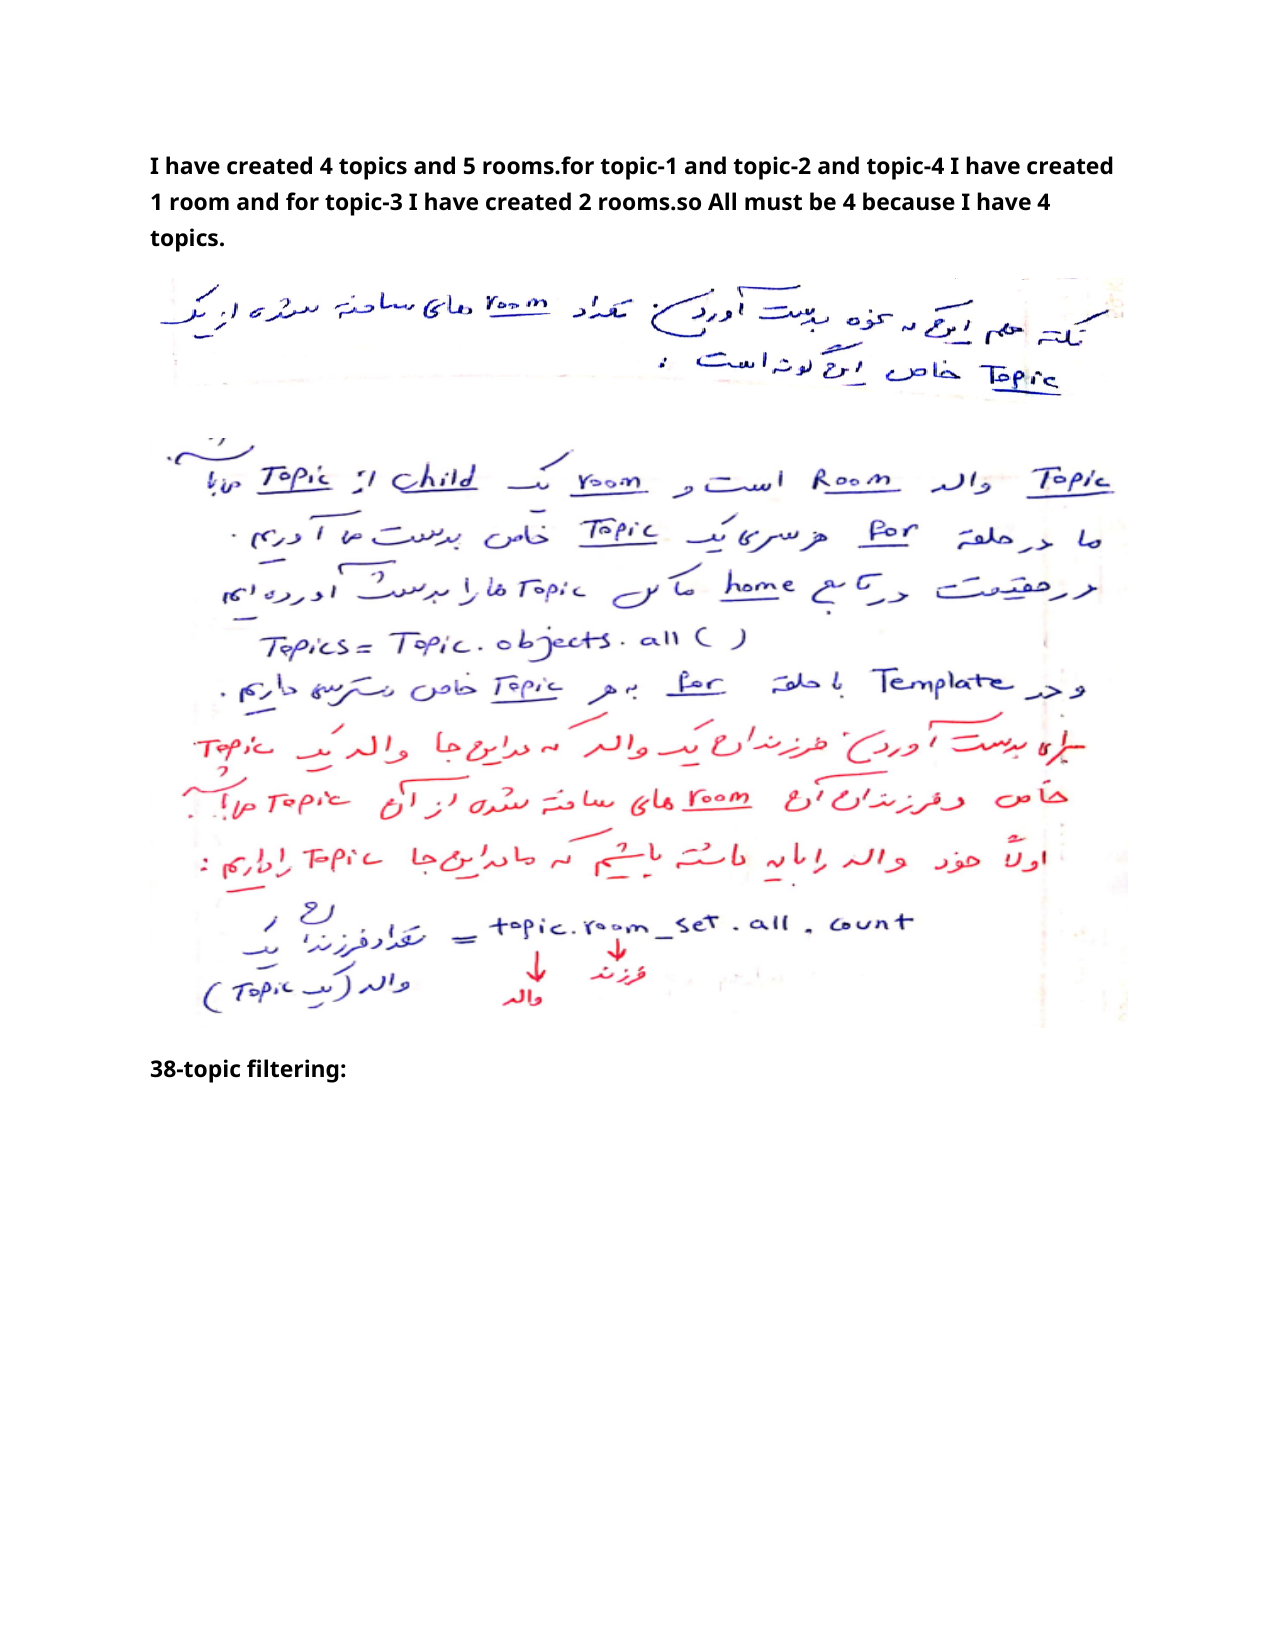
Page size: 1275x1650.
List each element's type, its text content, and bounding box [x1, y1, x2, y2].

picture [150, 278, 1124, 413]
text I have created 4 topics and 5 rooms.for topic-1 and topic-2 and topic-4 I have created 1 room and for topic-3 I have created 2 rooms.so All must be 4 because I have 4 topics. [150, 150, 1125, 253]
picture [150, 438, 1128, 1028]
text 38-topic filtering: [150, 1052, 1125, 1084]
